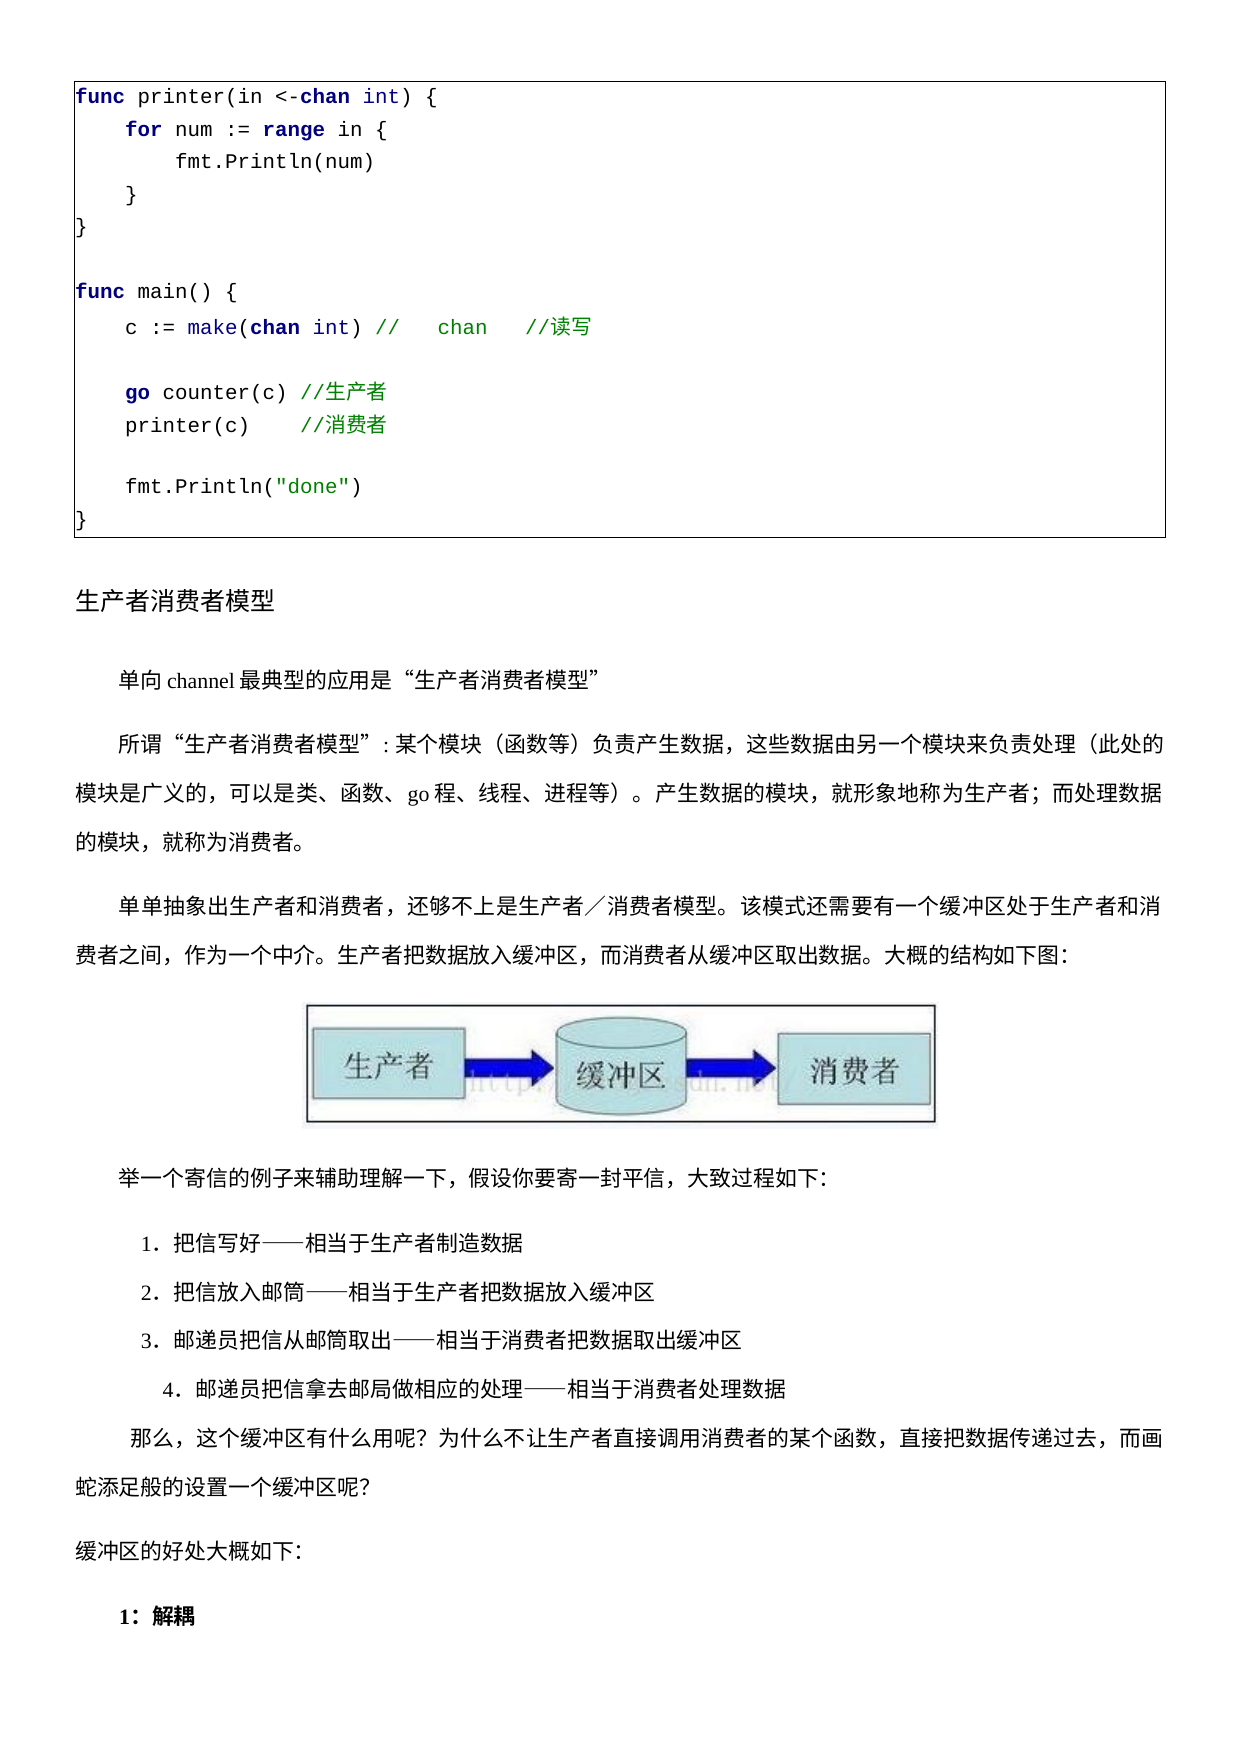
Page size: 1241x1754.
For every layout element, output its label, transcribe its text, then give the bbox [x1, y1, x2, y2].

text } [75, 503, 1165, 537]
text c := make(chan int) // chan //读写 [75, 309, 1165, 342]
text 生产者消费者模型 [75, 567, 1165, 632]
text 1：解耦 [75, 1598, 1165, 1631]
text 单向channel最典型的应用是“生产者消费者模型” [75, 662, 1165, 695]
text 所谓“生产者消费者模型”: 某个模块（函数等）负责产生数据，这些数据由另一个模块来负责处理（此处的模块是广义的，可以是类、函数、go程、线程、进程等）。产生数据的模块，就形象地称为生产者；而处理数据的模块，就称为消费者。 [75, 727, 1165, 857]
text 举一个寄信的例子来辅助理解一下，假设你要寄一封平信，大致过程如下： [75, 1161, 1165, 1193]
text 缓冲区的好处大概如下： [75, 1534, 1165, 1566]
text func printer(in <-chan int) { [75, 82, 1165, 114]
picture [302, 1002, 939, 1129]
text func main() { [75, 277, 1165, 309]
text 3．邮递员把信从邮筒取出——相当于消费者把数据取出缓冲区 [75, 1323, 1165, 1356]
text } [75, 179, 1165, 212]
text printer(c) //消费者 [75, 407, 1165, 439]
text 4．邮递员把信拿去邮局做相应的处理——相当于消费者处理数据 [119, 1372, 1165, 1404]
text fmt.Println("done") [75, 472, 1165, 503]
text 1．把信写好——相当于生产者制造数据 [75, 1226, 1165, 1258]
text 单单抽象出生产者和消费者，还够不上是生产者／消费者模型。该模式还需要有一个缓冲区处于生产者和消费者之间，作为一个中介。生产者把数据放入缓冲区，而消费者从缓冲区取出数据。大概的结构如下图： [75, 889, 1165, 970]
text fmt.Println(num) [75, 147, 1165, 179]
text 2．把信放入邮筒——相当于生产者把数据放入缓冲区 [75, 1274, 1165, 1307]
text for num := range in { [75, 114, 1165, 147]
text } [75, 212, 1165, 244]
text 那么，这个缓冲区有什么用呢？为什么不让生产者直接调用消费者的某个函数，直接把数据传递过去，而画蛇添足般的设置一个缓冲区呢？ [75, 1421, 1165, 1502]
text go counter(c) //生产者 [75, 374, 1165, 407]
